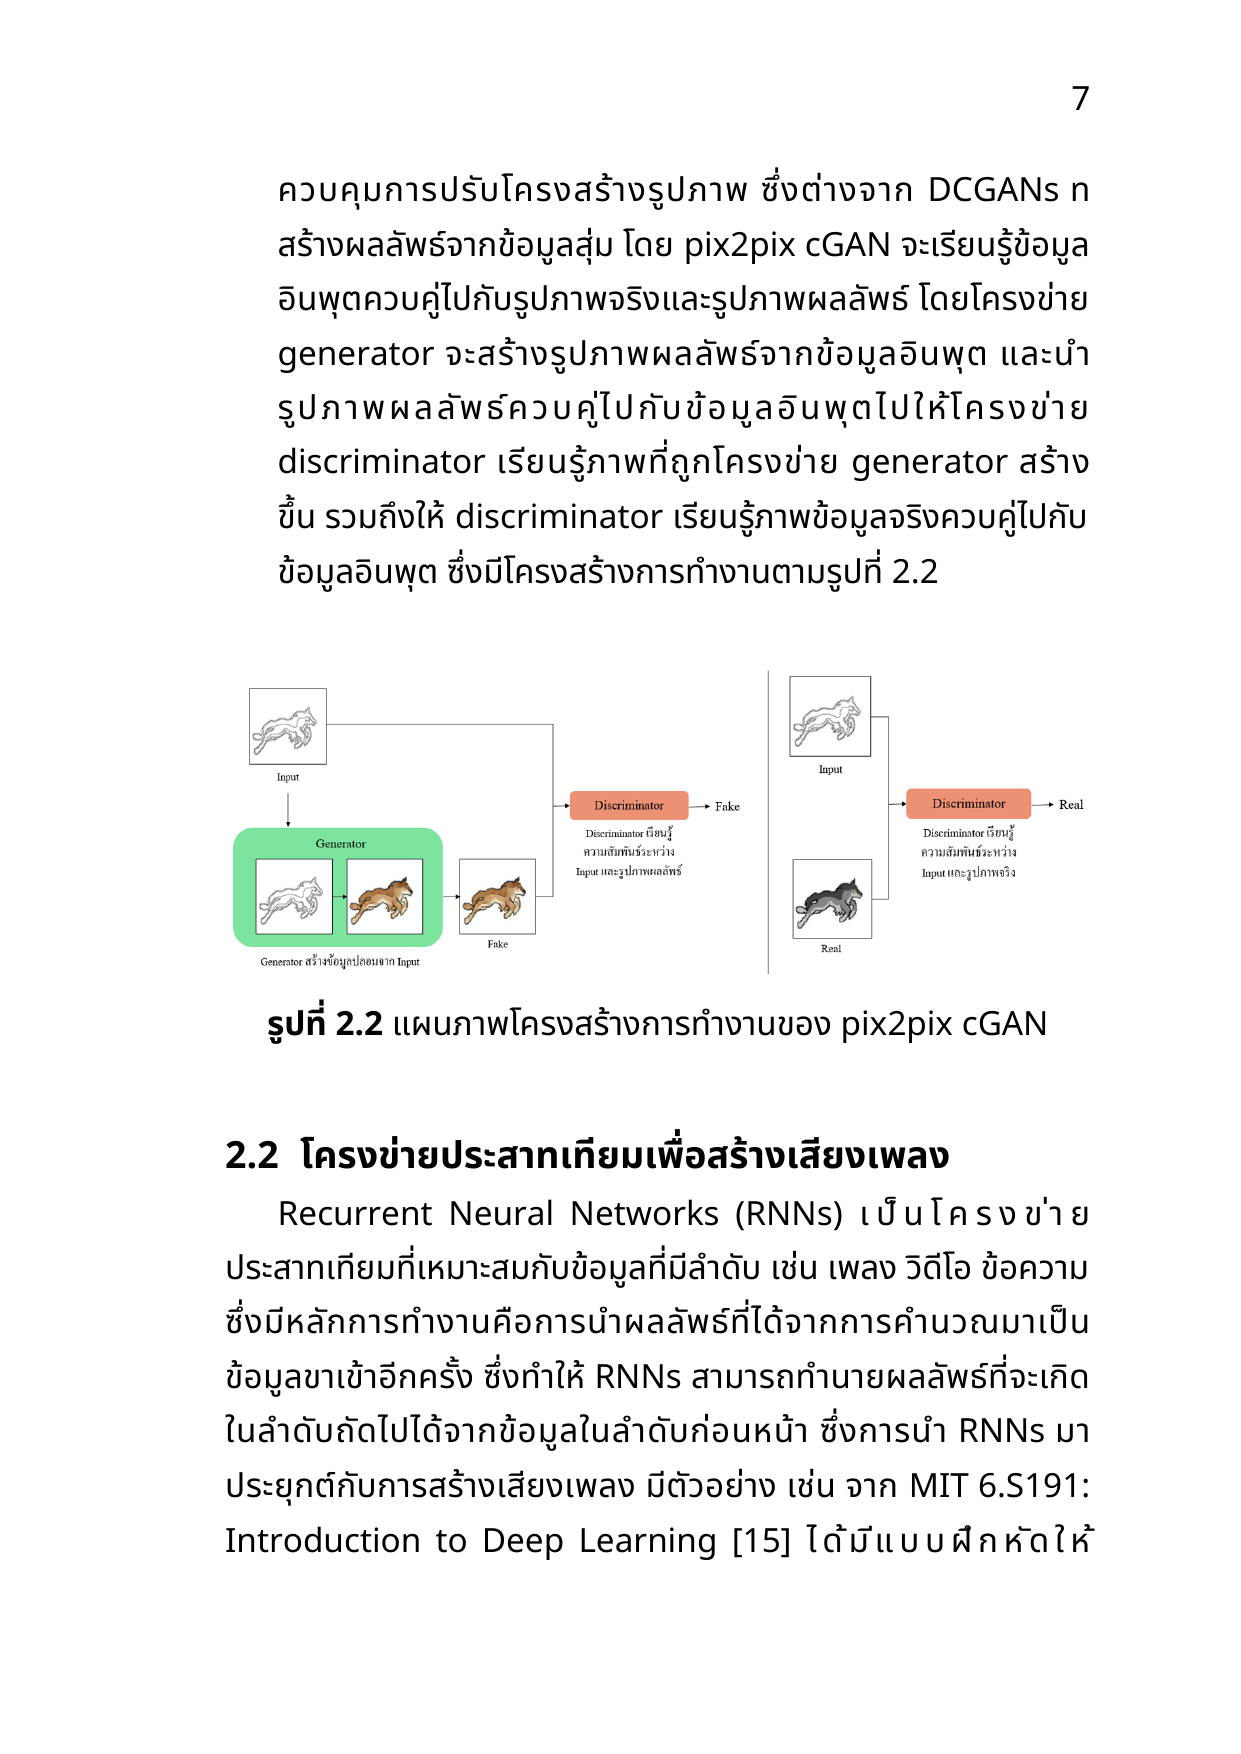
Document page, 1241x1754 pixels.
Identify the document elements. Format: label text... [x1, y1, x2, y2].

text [277, 166, 1090, 598]
picture [225, 651, 1091, 996]
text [225, 1189, 1090, 1567]
text รูปที่ 2.2 แผนภาพโครงสร้างการทำงานของ pix2pix cGAN [225, 999, 1090, 1050]
subtitle โครงข่ายประสาทเทียมเพื่อสร้างเสียงเพลง [225, 1128, 1090, 1185]
